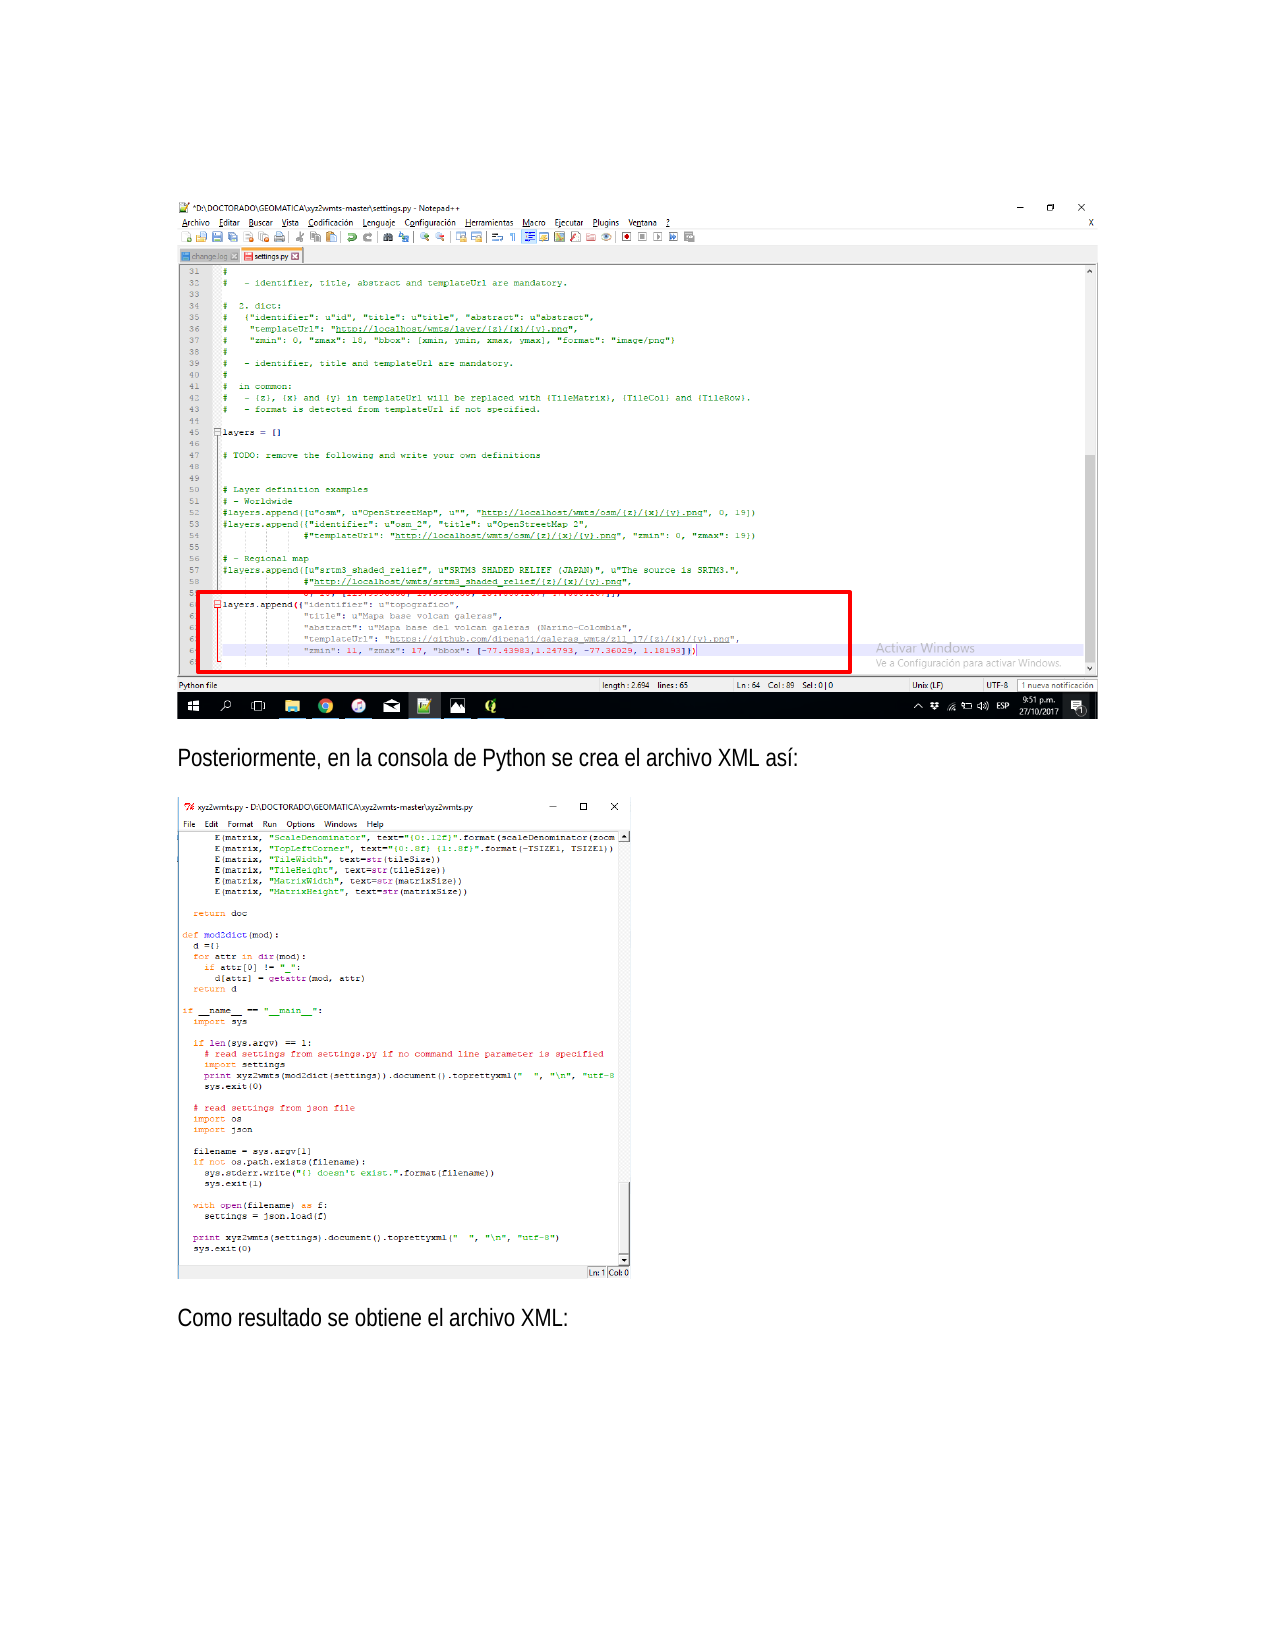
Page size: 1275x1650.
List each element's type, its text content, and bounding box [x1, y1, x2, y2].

text Como resultado se obtiene el archivo XML: [177, 1303, 1098, 1332]
picture [177, 797, 631, 1279]
picture [177, 200, 1098, 719]
text Posteriormente, en la consola de Python se crea el archivo XML así: [177, 743, 1098, 772]
